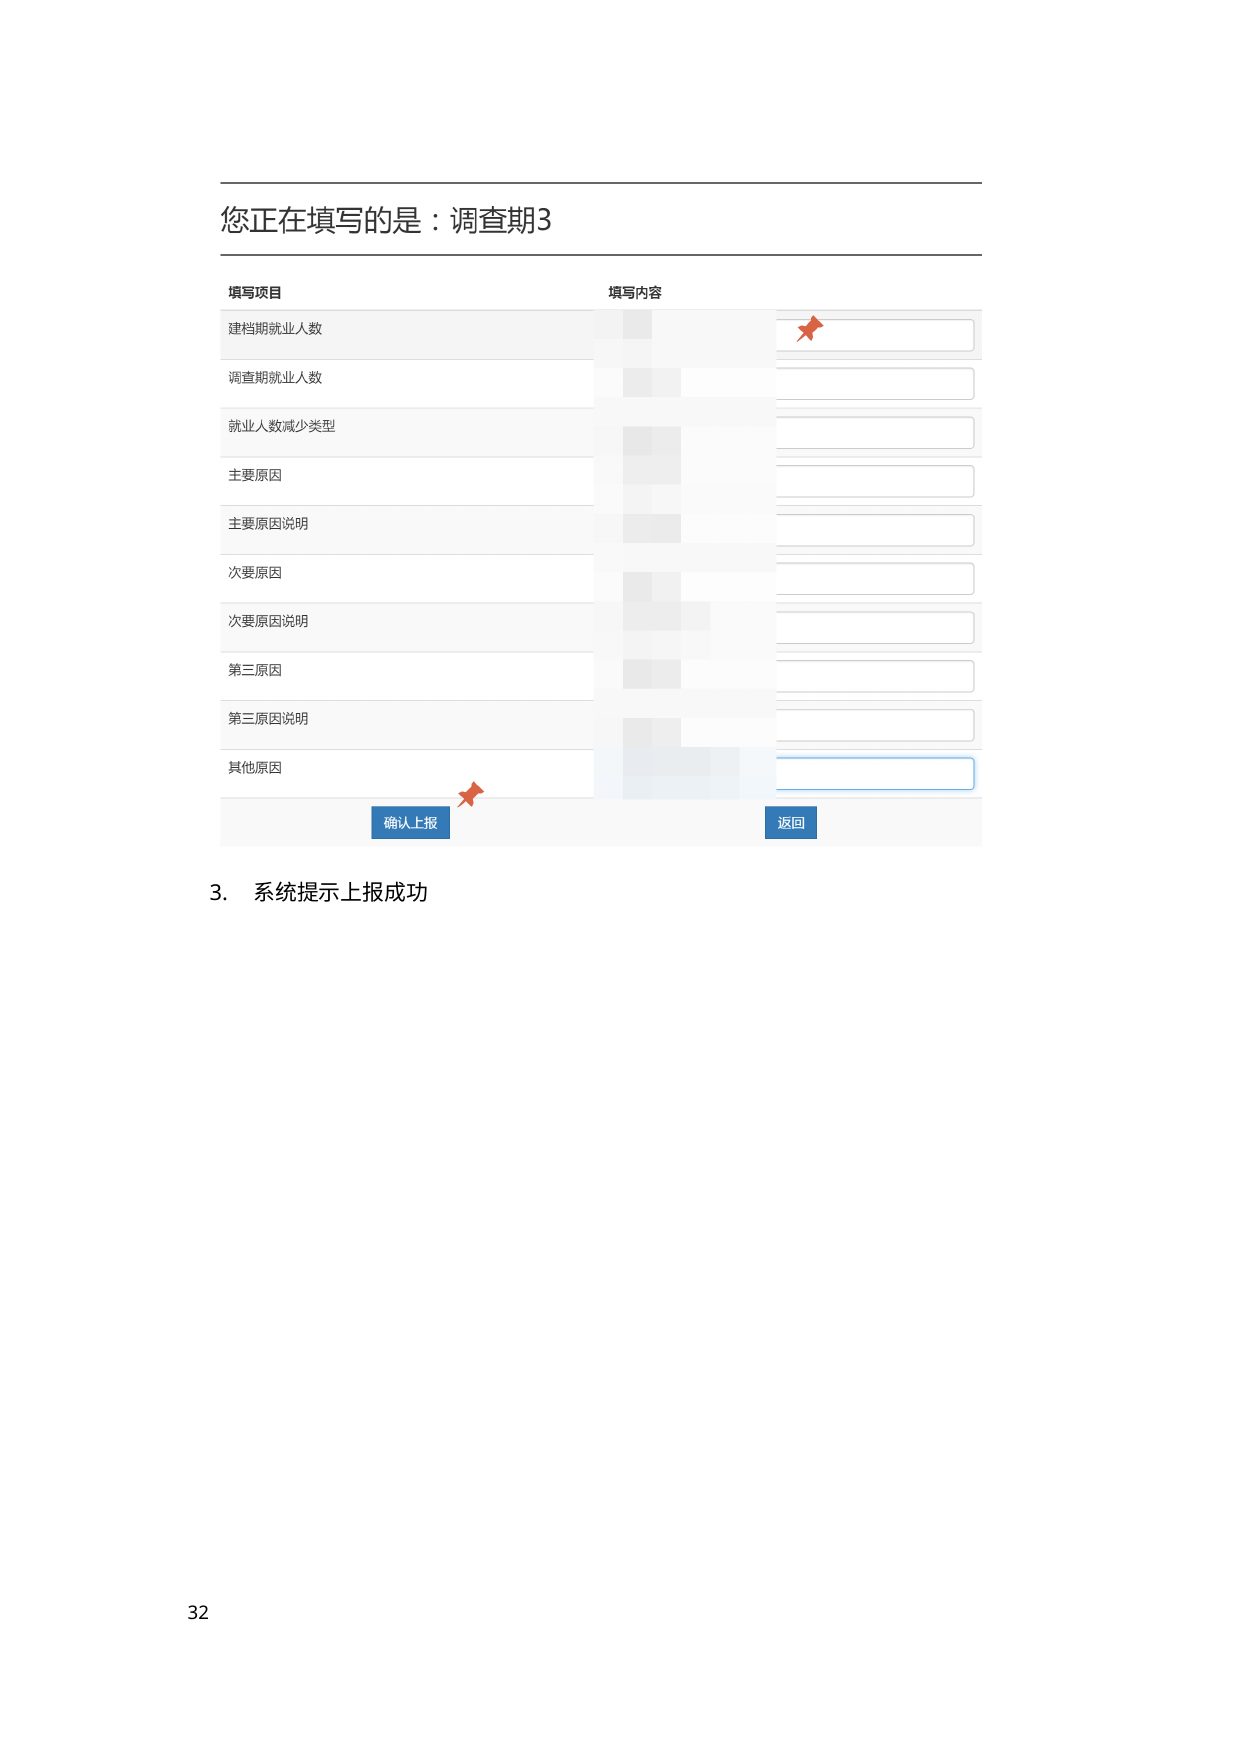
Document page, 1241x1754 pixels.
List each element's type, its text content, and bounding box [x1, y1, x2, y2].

picture [187, 159, 1053, 861]
list 系统提示上报成功 [209, 875, 1053, 907]
